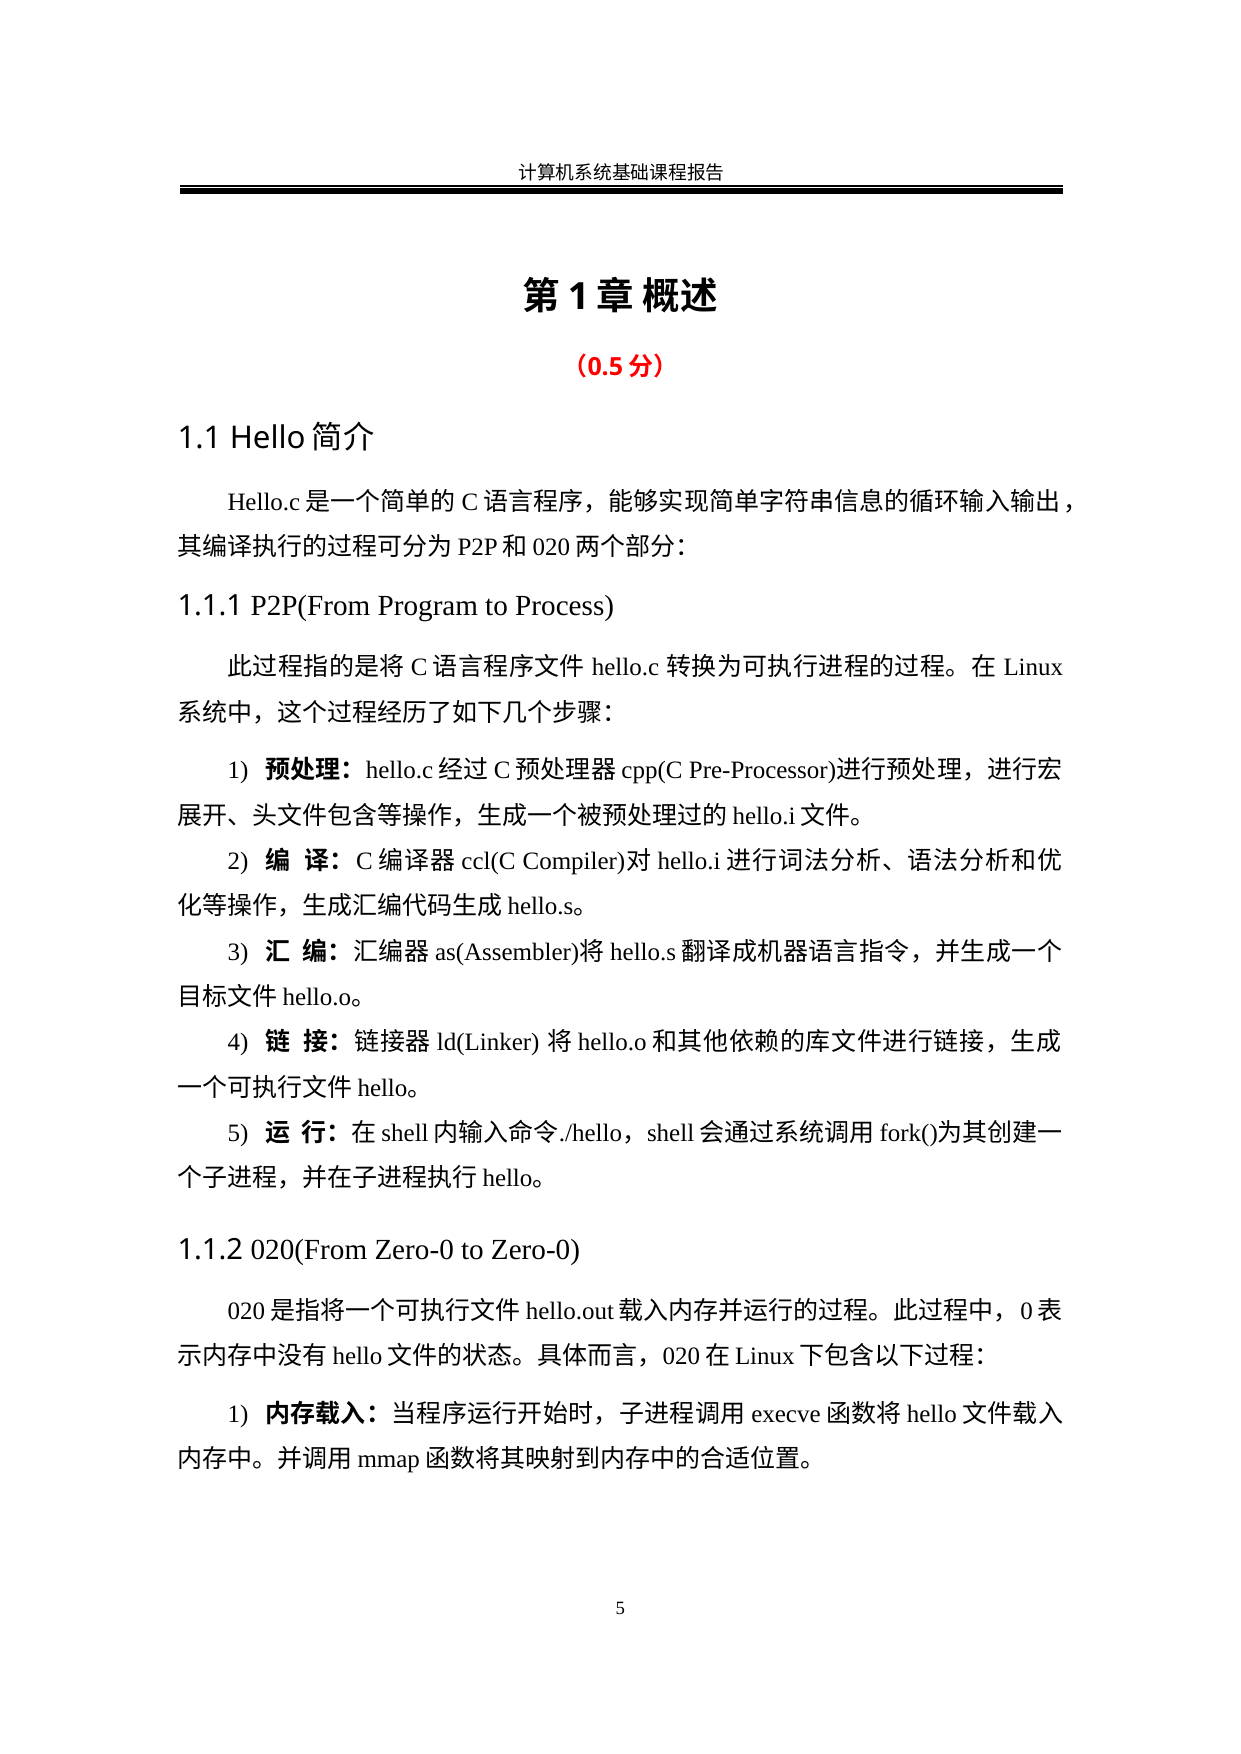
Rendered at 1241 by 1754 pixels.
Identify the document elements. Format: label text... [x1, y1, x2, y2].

text 此过程指的是将C语言程序文件 hello.c 转换为可执行进程的过程。在 Linux 系统中，这个过程经历了如下几个步骤： [177, 647, 1063, 728]
list 预处理：hello.c经过C预处理器cpp(C Pre-Processor)进行预处理，进行宏展开、头文件包含等操作，生成一个被预处理过的hello.i文件。 [177, 750, 1063, 831]
text 020是指将一个可执行文件hello.out载入内存并运行的过程。此过程中，0表示内存中没有hello文件的状态。具体而言，020在Linux下包含以下过程： [177, 1290, 1063, 1372]
text （0.5分） [177, 347, 1063, 383]
subtitle 第1章 概述 [177, 242, 1063, 326]
list 汇 编：汇编器as(Assembler)将hello.s翻译成机器语言指令，并生成一个目标文件hello.o。 [177, 931, 1063, 1013]
list 内存载入：当程序运行开始时，子进程调用execve函数将hello文件载入内存中。并调用mmap函数将其映射到内存中的合适位置。 [177, 1393, 1063, 1475]
subtitle 1.1 Hello简介 [177, 417, 1063, 457]
list 链 接：链接器ld(Linker) 将hello.o和其他依赖的库文件进行链接，生成一个可执行文件hello。 [177, 1022, 1063, 1103]
text 1.1.1 P2P(From Program to Process) [177, 585, 1063, 624]
list 运 行：在shell内输入命令./hello，shell会通过系统调用fork()为其创建一个子进程，并在子进程执行hello。 [177, 1112, 1063, 1194]
text Hello.c是一个简单的C语言程序，能够实现简单字符串信息的循环输入输出，其编译执行的过程可分为P2P和020两个部分： [177, 482, 1063, 563]
list 编 译：C编译器ccl(C Compiler)对hello.i进行词法分析、语法分析和优化等操作，生成汇编代码生成hello.s。 [177, 841, 1063, 922]
text 1.1.2 020(From Zero-0 to Zero-0) [177, 1228, 1063, 1268]
